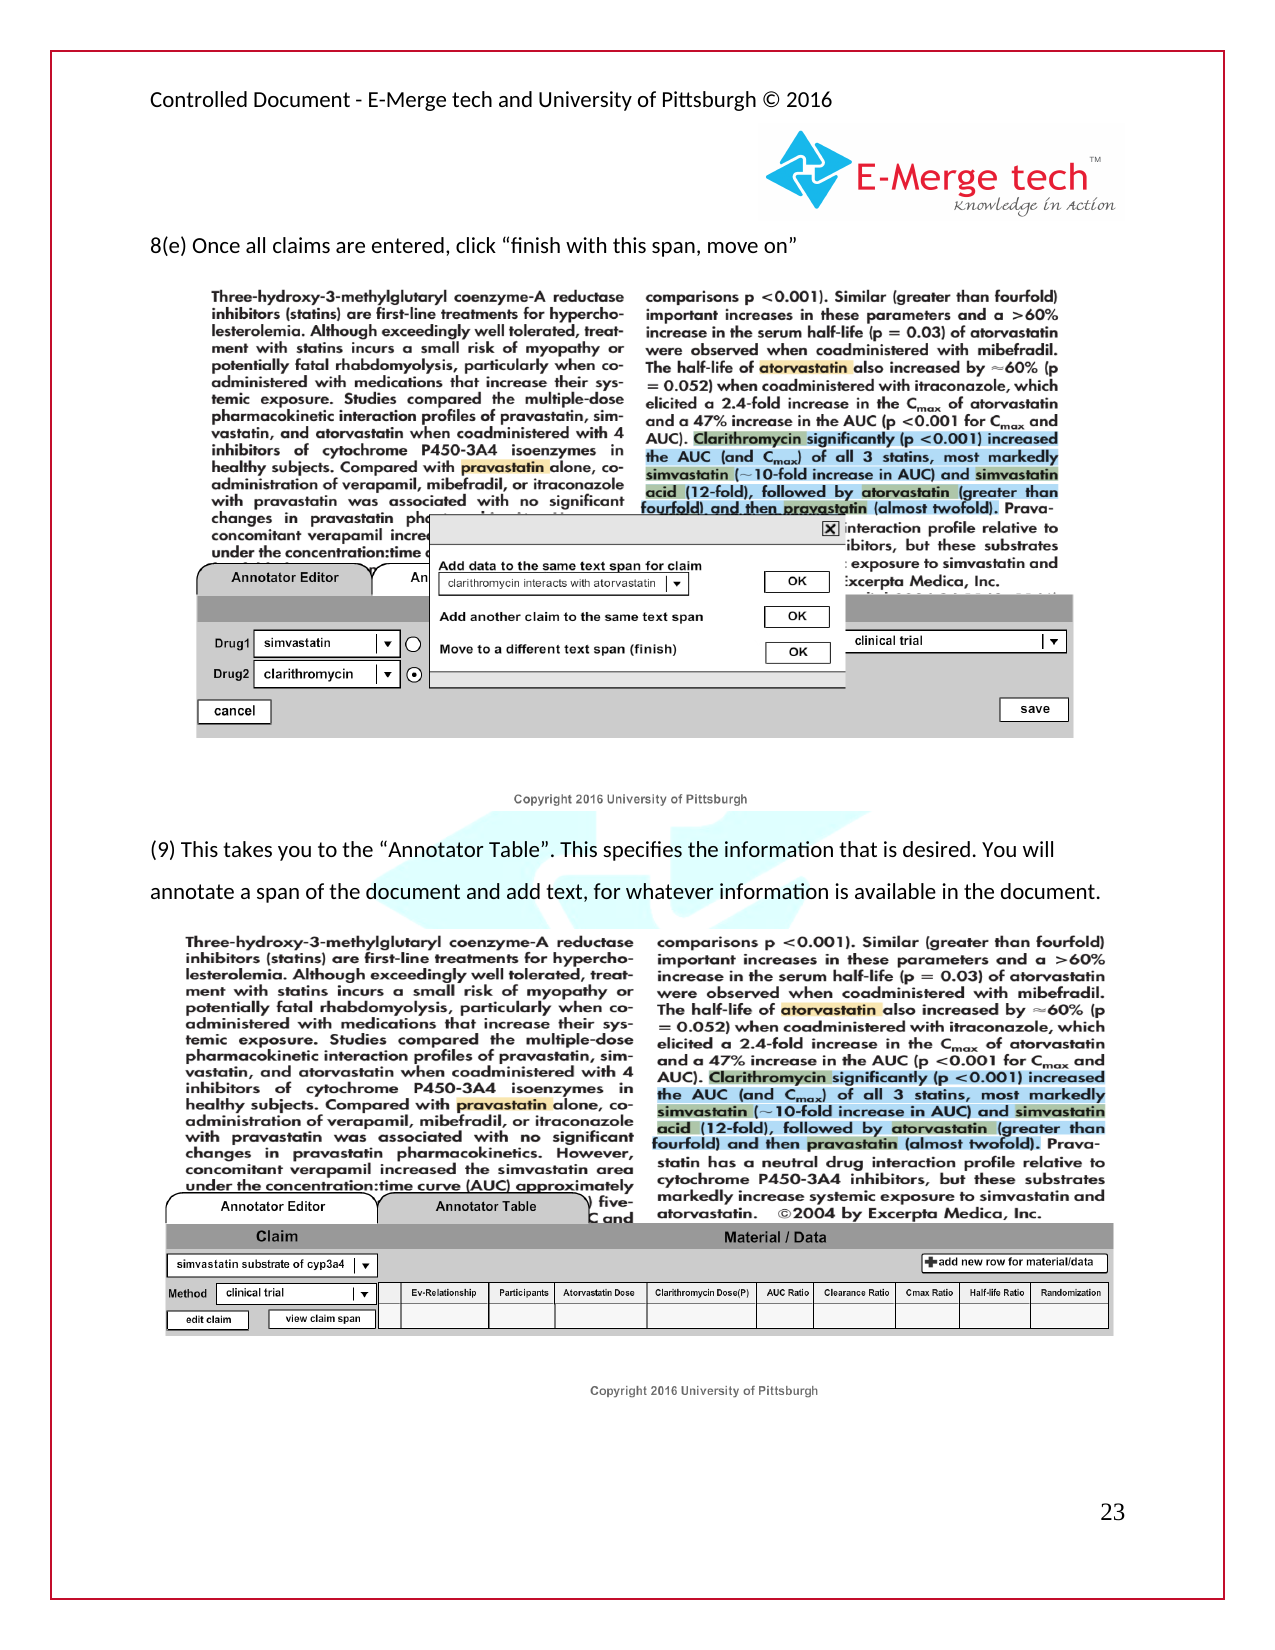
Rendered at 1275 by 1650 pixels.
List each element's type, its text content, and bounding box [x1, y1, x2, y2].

picture [196, 284, 1079, 811]
picture [150, 929, 1124, 1410]
picture [757, 123, 1125, 221]
text 8(e) Once all claims are entered, click “finish with this span, move on” [150, 231, 1125, 259]
text (9) This takes you to the “Annotator Table”. This specifies the information that is desired. You will annotate a span of the document and add text, for whatever information is available in the document. [150, 835, 1125, 905]
